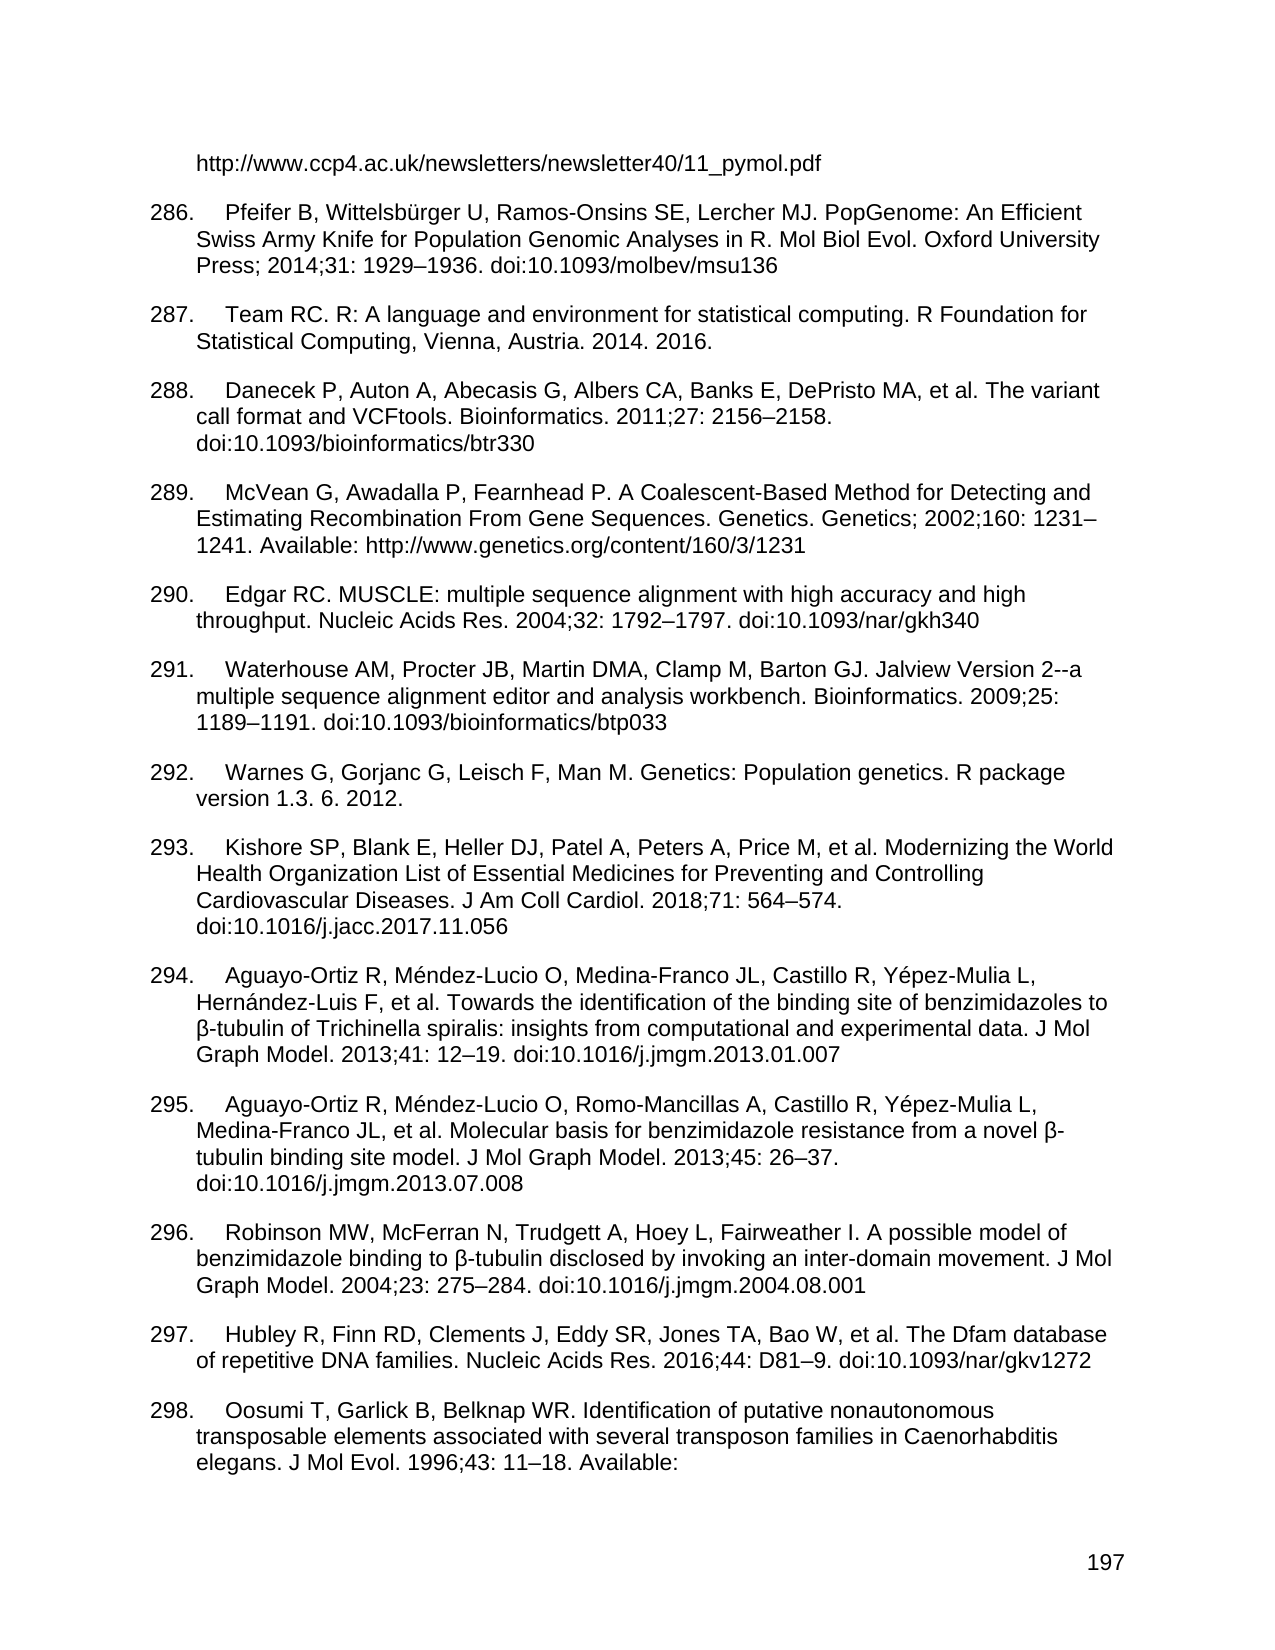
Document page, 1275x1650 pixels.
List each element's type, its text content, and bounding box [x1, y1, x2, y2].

text 291. Waterhouse AM, Procter JB, Martin DMA, Clamp M, Barton GJ. Jalview Version 2--a multiple sequence alignment editor and analysis workbench. Bioinformatics. 2009;25: 1189–1191. doi:10.1093/bioinformatics/btp033 [150, 656, 1125, 736]
text 287. Team RC. R: A language and environment for statistical computing. R Foundation for Statistical Computing, Vienna, Austria. 2014. 2016. [150, 301, 1125, 354]
text 295. Aguayo-Ortiz R, Méndez-Lucio O, Romo-Mancillas A, Castillo R, Yépez-Mulia L, Medina-Franco JL, et al. Molecular basis for benzimidazole resistance from a novel β-tubulin binding site model. J Mol Graph Model. 2013;45: 26–37. doi:10.1016/j.jmgm.2013.07.008 [150, 1091, 1125, 1196]
text 288. Danecek P, Auton A, Abecasis G, Albers CA, Banks E, DePristo MA, et al. The variant call format and VCFtools. Bioinformatics. 2011;27: 2156–2158. doi:10.1093/bioinformatics/btr330 [150, 377, 1125, 456]
text 297. Hubley R, Finn RD, Clements J, Eddy SR, Jones TA, Bao W, et al. The Dfam database of repetitive DNA families. Nucleic Acids Res. 2016;44: D81–9. doi:10.1093/nar/gkv1272 [150, 1321, 1125, 1374]
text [150, 1397, 1125, 1476]
text 292. Warnes G, Gorjanc G, Leisch F, Man M. Genetics: Population genetics. R package version 1.3. 6. 2012. [150, 758, 1125, 811]
text 296. Robinson MW, McFerran N, Trudgett A, Hoey L, Fairweather I. A possible model of benzimidazole binding to β-tubulin disclosed by invoking an inter-domain movement. J Mol Graph Model. 2004;23: 275–284. doi:10.1016/j.jmgm.2004.08.001 [150, 1219, 1125, 1298]
text 293. Kishore SP, Blank E, Heller DJ, Patel A, Peters A, Price M, et al. Modernizing the World Health Organization List of Essential Medicines for Preventing and Controlling Cardiovascular Diseases. J Am Coll Cardiol. 2018;71: 564–574. doi:10.1016/j.jacc.2017.11.056 [150, 834, 1125, 939]
text 294. Aguayo-Ortiz R, Méndez-Lucio O, Medina-Franco JL, Castillo R, Yépez-Mulia L, Hernández-Luis F, et al. Towards the identification of the binding site of benzimidazoles to β-tubulin of Trichinella spiralis: insights from computational and experimental data. J Mol Graph Model. 2013;41: 12–19. doi:10.1016/j.jmgm.2013.01.007 [150, 962, 1125, 1068]
text 286. Pfeifer B, Wittelsbürger U, Ramos-Onsins SE, Lercher MJ. PopGenome: An Efficient Swiss Army Knife for Population Genomic Analyses in R. Mol Biol Evol. Oxford University Press; 2014;31: 1929–1936. doi:10.1093/molbev/msu136 [150, 199, 1125, 278]
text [150, 150, 1125, 176]
text 289. McVean G, Awadalla P, Fearnhead P. A Coalescent-Based Method for Detecting and Estimating Recombination From Gene Sequences. Genetics. Genetics; 2002;160: 1231–1241. Available: http://www.genetics.org/content/160/3/1231 [150, 479, 1125, 558]
text 290. Edgar RC. MUSCLE: multiple sequence alignment with high accuracy and high throughput. Nucleic Acids Res. 2004;32: 1792–1797. doi:10.1093/nar/gkh340 [150, 581, 1125, 633]
